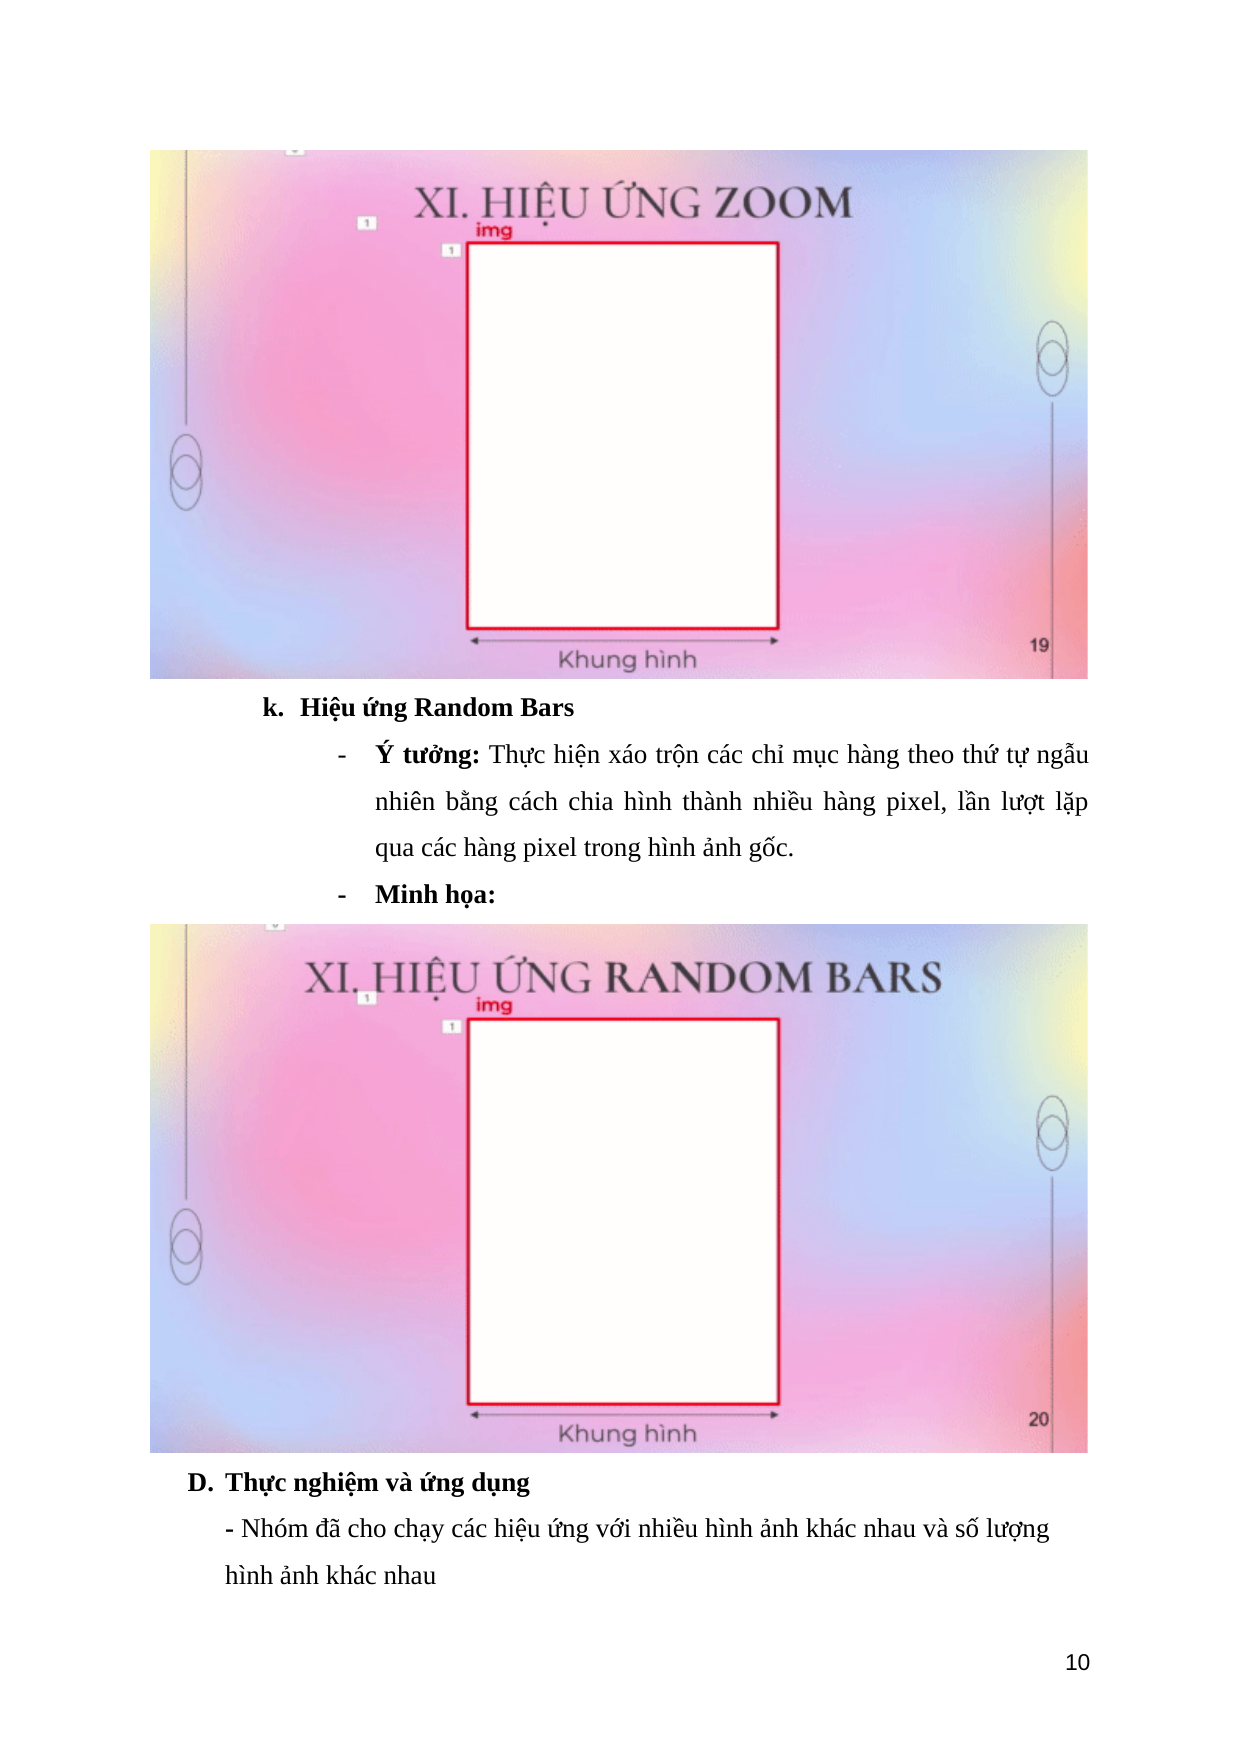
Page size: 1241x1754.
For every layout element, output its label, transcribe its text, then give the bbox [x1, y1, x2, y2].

picture [150, 924, 1088, 1453]
list Ý tưởng: Thực hiện xáo trộn các chỉ mục hàng theo thứ tự ngẫu nhiên bằng cách chia hình thành nhiều hàng pixel, lần lượt lặp qua các hàng pixel trong hình ảnh gốc. [337, 738, 1090, 862]
list Hiệu ứng Random Bars [262, 691, 1090, 722]
picture [150, 150, 1088, 679]
list Minh họa: [337, 878, 1090, 909]
list Thực nghiệm và ứng dụng - Nhóm đã cho chạy các hiệu ứng với nhiều hình ảnh khác nhau và số lượng hình ảnh khác nhau [187, 1466, 1090, 1590]
